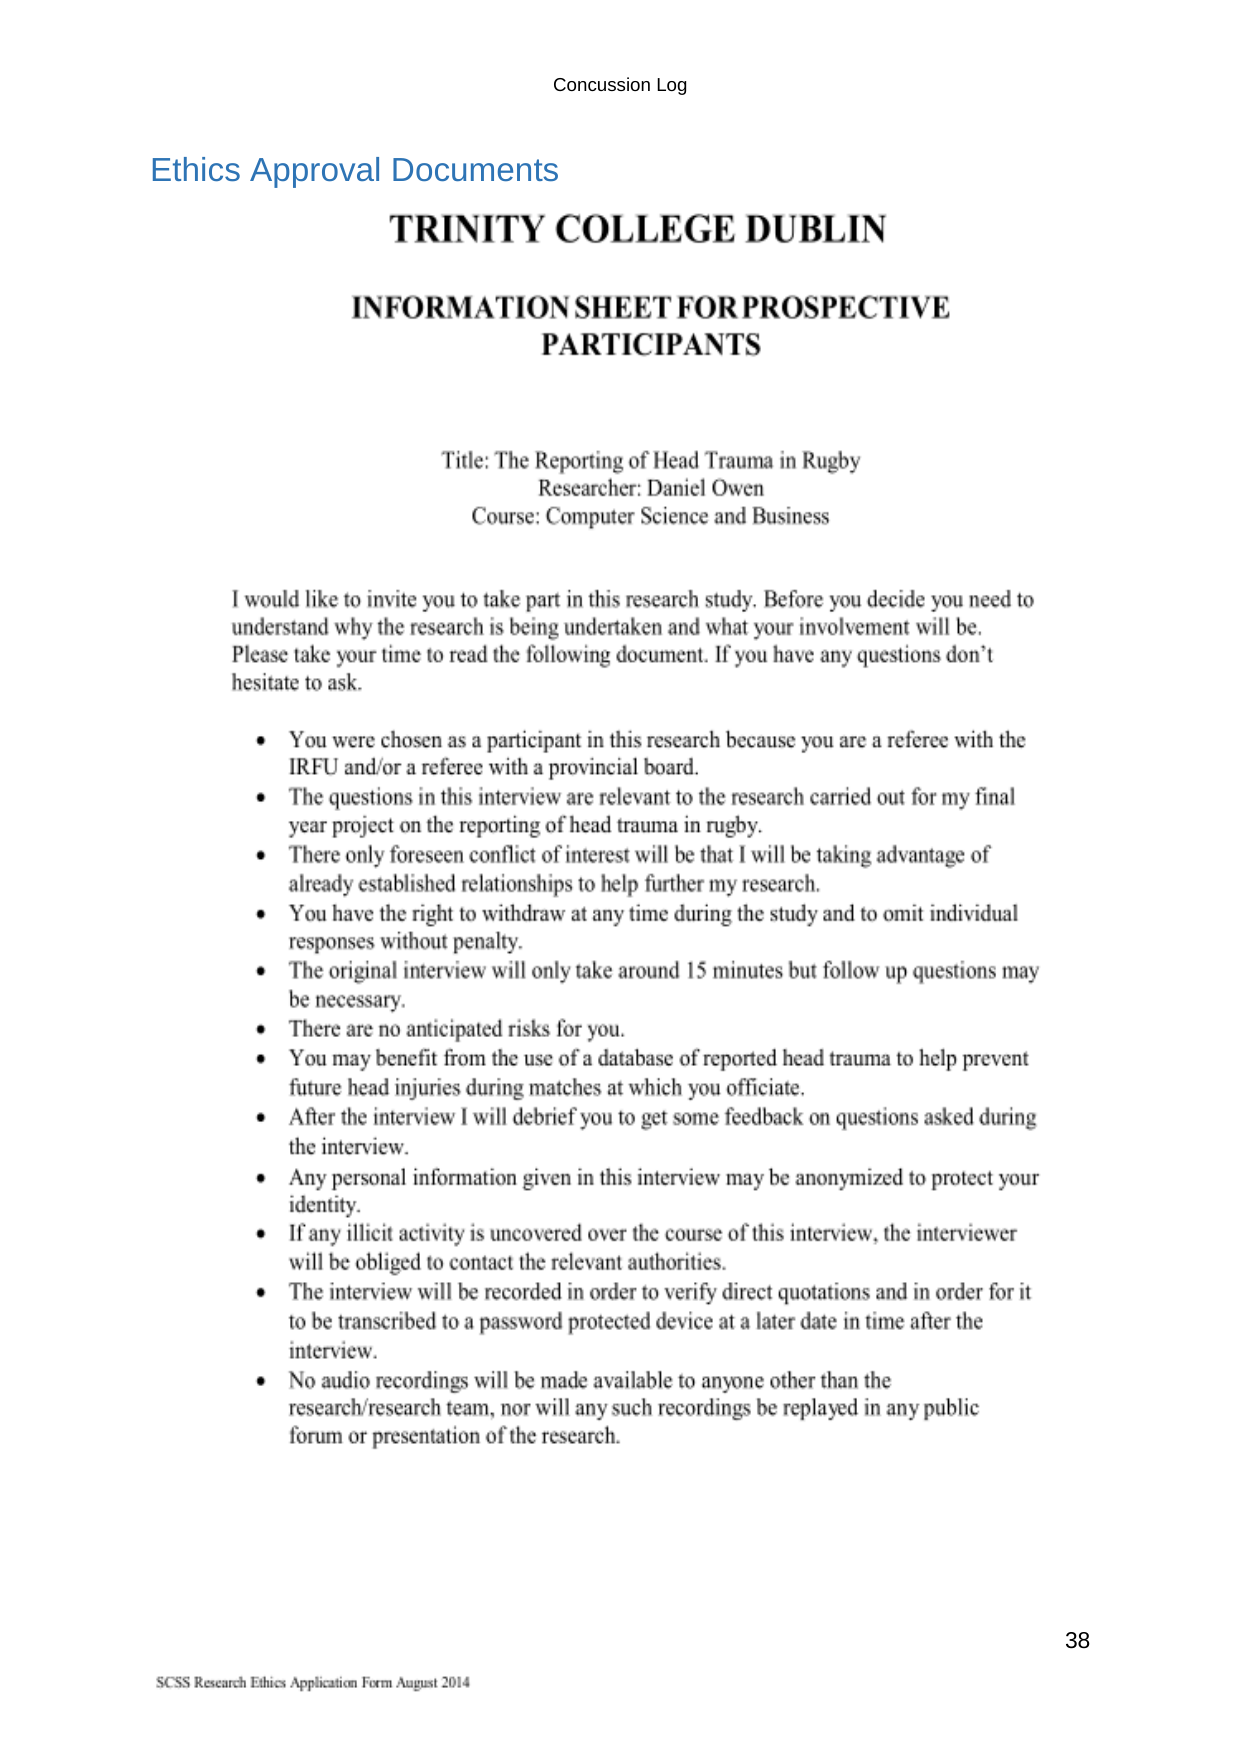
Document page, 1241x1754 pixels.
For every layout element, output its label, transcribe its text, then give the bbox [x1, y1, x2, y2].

subtitle Ethics Approval Documents [150, 150, 1090, 188]
picture [150, 207, 1059, 1697]
